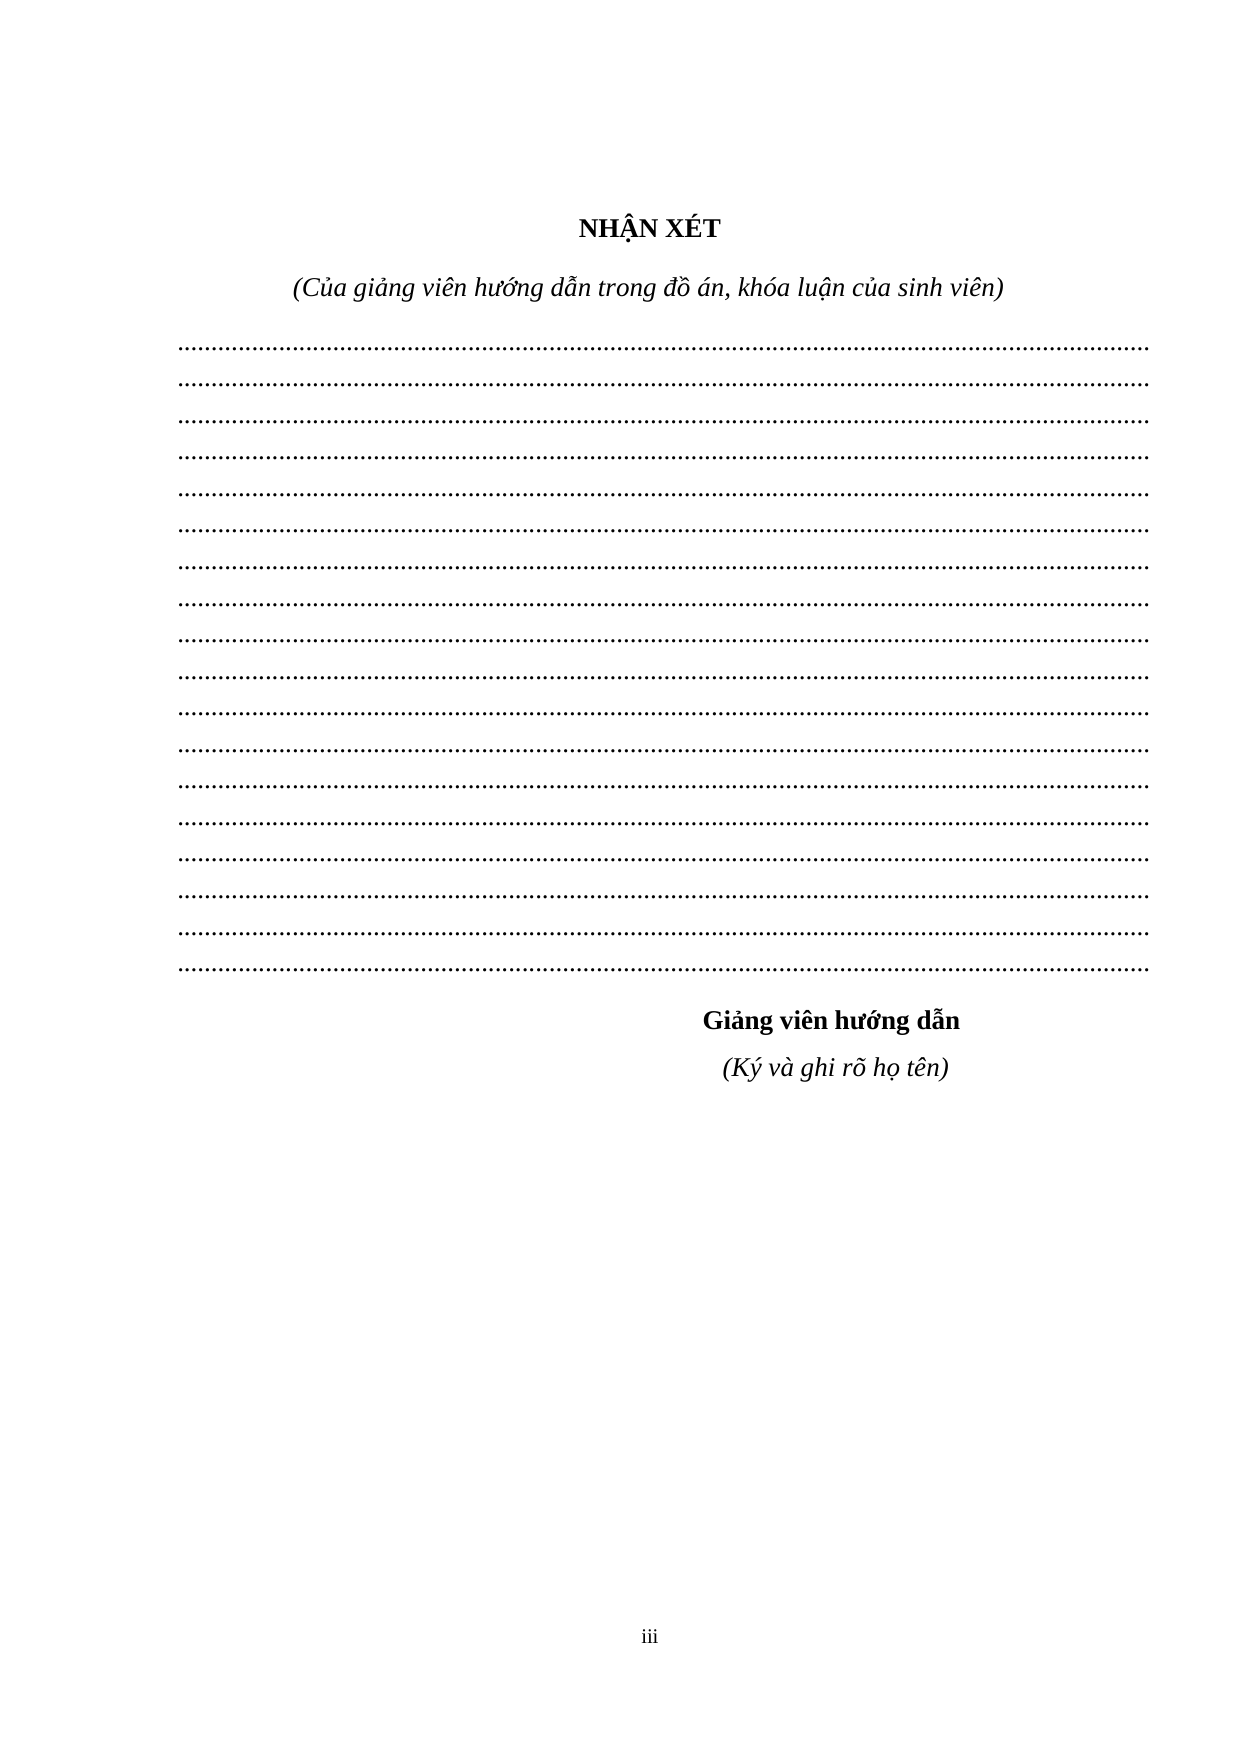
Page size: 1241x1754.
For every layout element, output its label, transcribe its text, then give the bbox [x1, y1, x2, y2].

text Giảng viên hướng dẫn [702, 1004, 1122, 1035]
text (Của giảng viên hướng dẫn trong đồ án, khóa luận của sinh viên) [177, 271, 1122, 302]
text (Ký và ghi rõ họ tên) [702, 1051, 1122, 1082]
text NHẬN XÉT [177, 212, 1122, 243]
